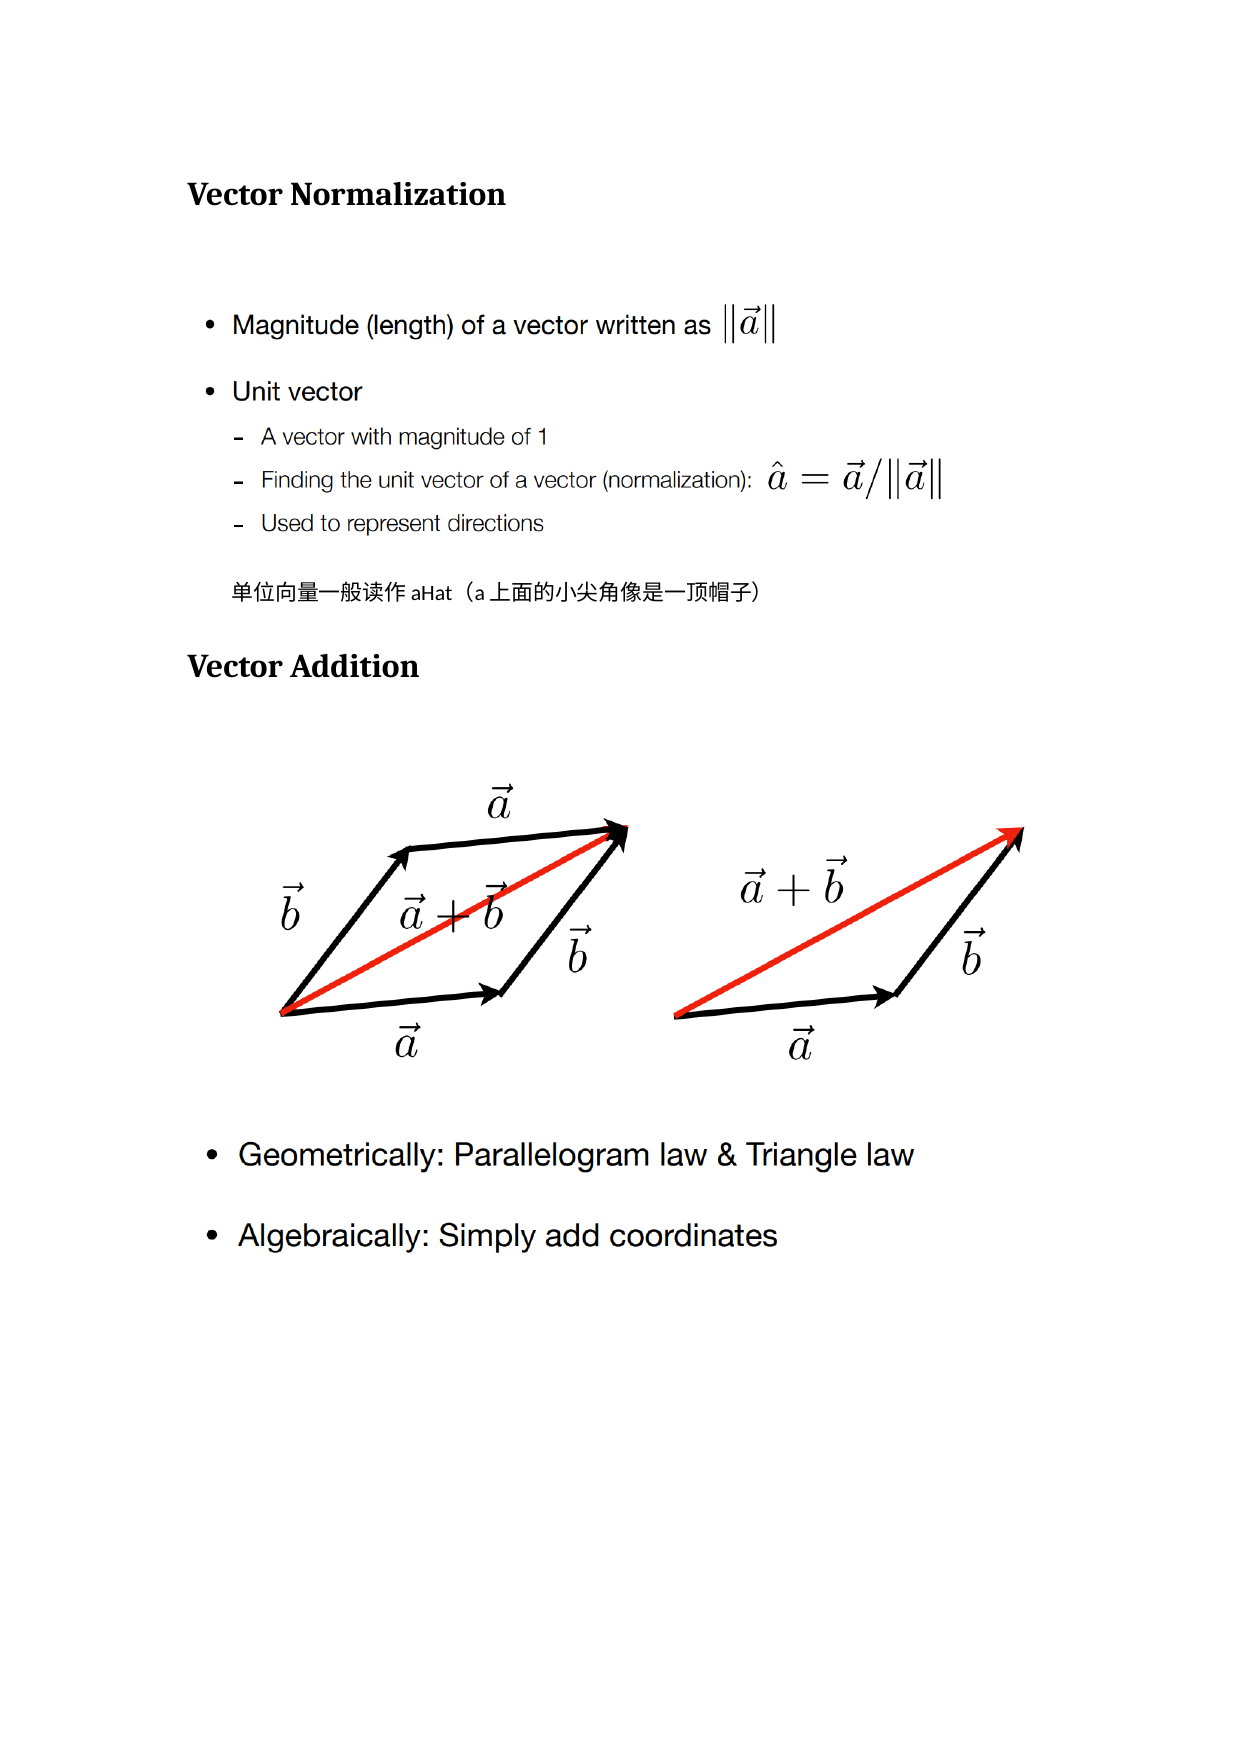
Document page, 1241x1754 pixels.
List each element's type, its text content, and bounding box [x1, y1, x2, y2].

picture [187, 754, 1053, 1276]
subtitle Vector Normalization [187, 162, 1053, 227]
picture [187, 282, 957, 557]
subtitle Vector Addition [187, 634, 1053, 699]
text 单位向量一般读作aHat（a上面的小尖角像是一顶帽子） [187, 574, 1053, 607]
